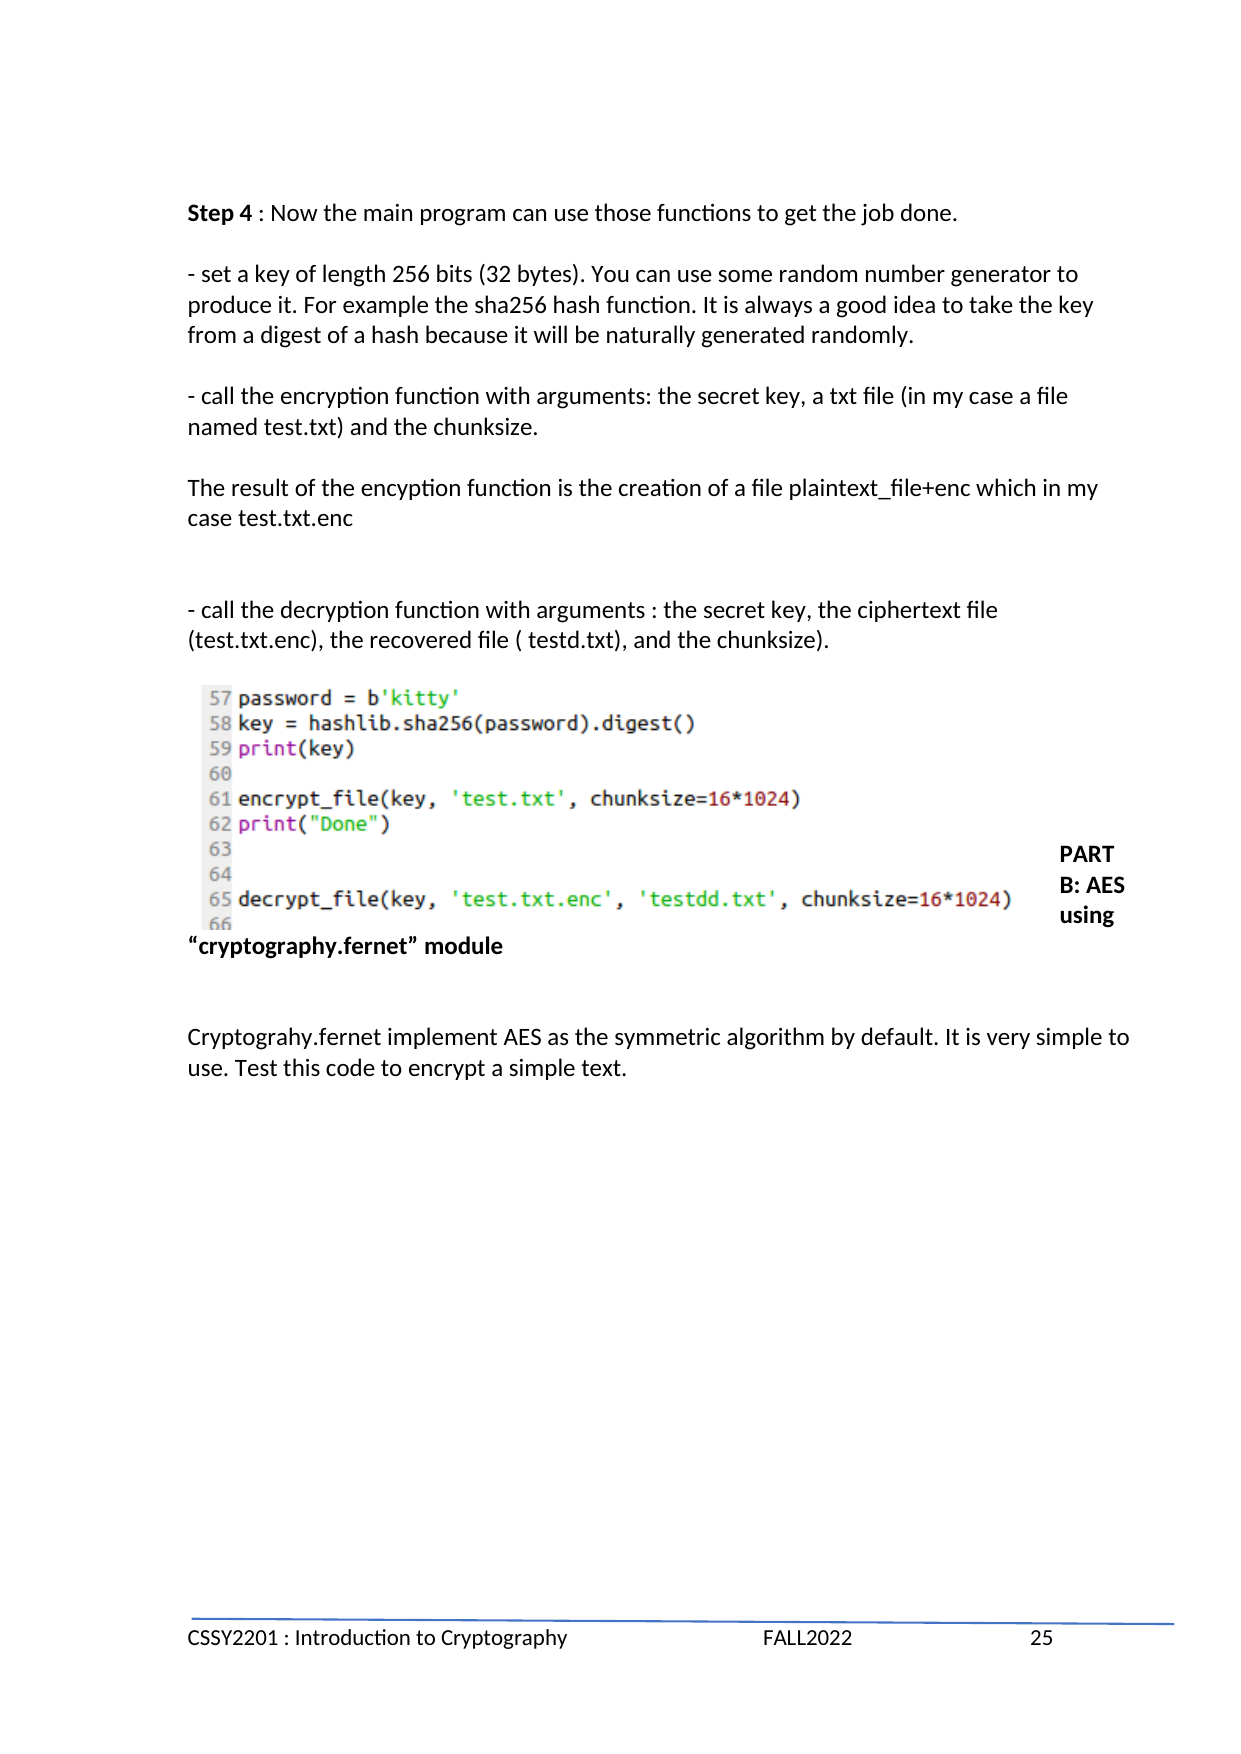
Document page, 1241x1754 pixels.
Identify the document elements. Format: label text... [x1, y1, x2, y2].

text - call the encryption function with arguments: the secret key, a txt file (in my case a file named test.txt) and the chunksize. [187, 381, 1132, 442]
text Step 4 : Now the main program can use those functions to get the job done. [187, 197, 1132, 228]
text Cryptograhy.fernet implement AES as the symmetric algorithm by default. It is very simple to use. Test this code to encrypt a simple text. [187, 1021, 1132, 1082]
text - call the decryption function with arguments : the secret key, the ciphertext file (test.txt.enc), the recovered file ( testd.txt), and the chunksize). [187, 594, 1132, 655]
text PART B: AES using “cryptography.fernet” module [187, 838, 1132, 960]
text - set a key of length 256 bits (32 bytes). You can use some random number generator to produce it. For example the sha256 hash function. It is always a good idea to take the key from a digest of a hash because it will be naturally generated randomly. [187, 258, 1132, 350]
picture [201, 685, 1041, 930]
text The result of the encyption function is the creation of a file plaintext_file+enc which in my case test.txt.enc [187, 472, 1132, 533]
